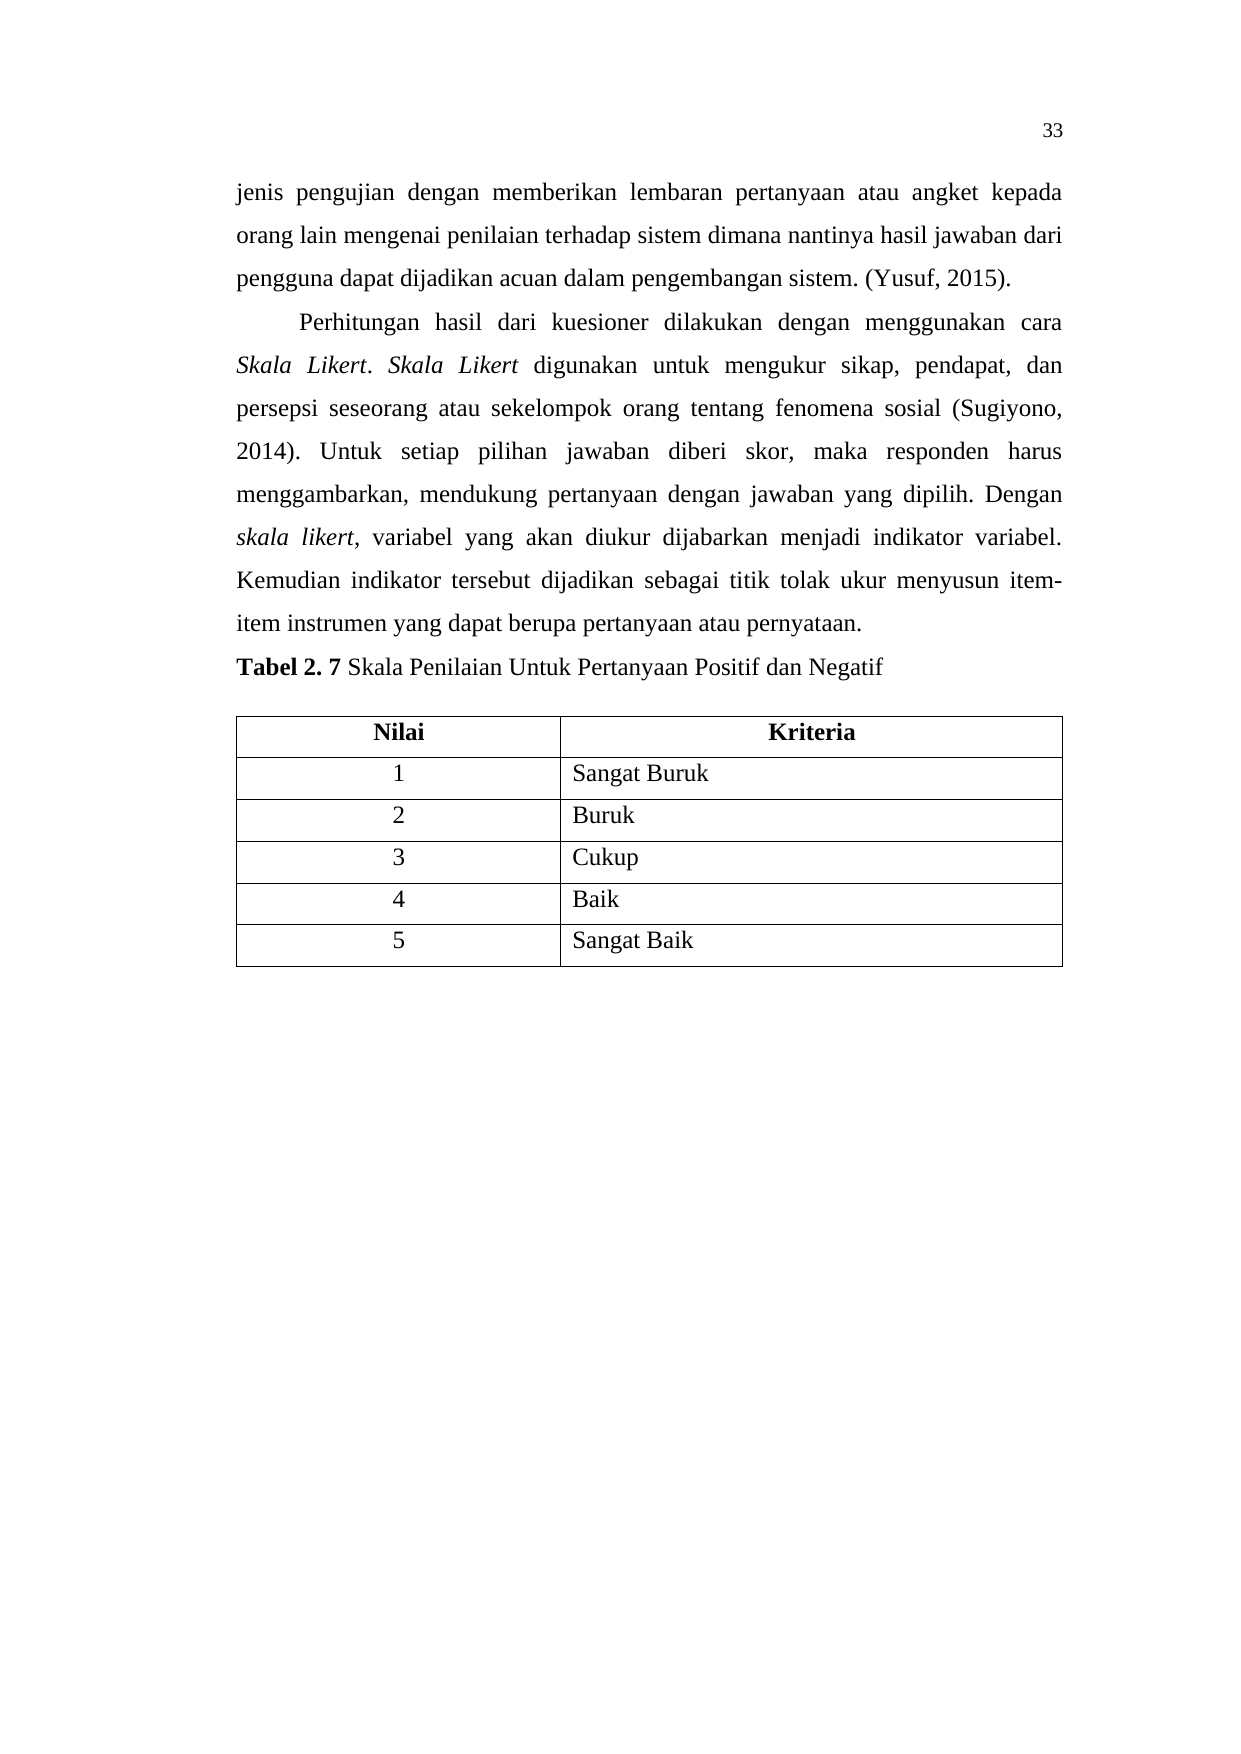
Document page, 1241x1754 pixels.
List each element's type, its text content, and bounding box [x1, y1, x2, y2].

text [236, 177, 1063, 292]
table_cell 4 [237, 884, 560, 924]
table_cell Sangat Baik [561, 925, 1062, 966]
table_cell Sangat Buruk [561, 758, 1062, 799]
table_cell Buruk [561, 800, 1062, 841]
text Tabel 2. 7 Skala Penilaian Untuk Pertanyaan Positif dan Negatif [236, 652, 1063, 680]
table_cell 2 [237, 800, 560, 841]
table_cell Cukup [561, 842, 1062, 883]
table_cell 5 [237, 925, 560, 966]
table_header Nilai [237, 717, 560, 757]
table_header Kriteria [561, 717, 1062, 757]
text Perhitungan hasil dari kuesioner dilakukan dengan menggunakan cara Skala Likert. Skala Likert digunakan untuk mengukur sikap, pendapat, dan persepsi seseorang atau sekelompok orang tentang fenomena sosial (Sugiyono, 2014). Untuk setiap pilihan jawaban diberi skor, maka responden harus menggambarkan, mendukung pertanyaan dengan jawaban yang dipilih. Dengan skala likert, variabel yang akan diukur dijabarkan menjadi indikator variabel. Kemudian indikator tersebut dijadikan sebagai titik tolak ukur menyusun item-item instrumen yang dapat berupa pertanyaan atau pernyataan. [236, 307, 1063, 637]
table_cell 3 [237, 842, 560, 883]
table_cell 1 [237, 758, 560, 799]
table_cell Baik [561, 884, 1062, 924]
